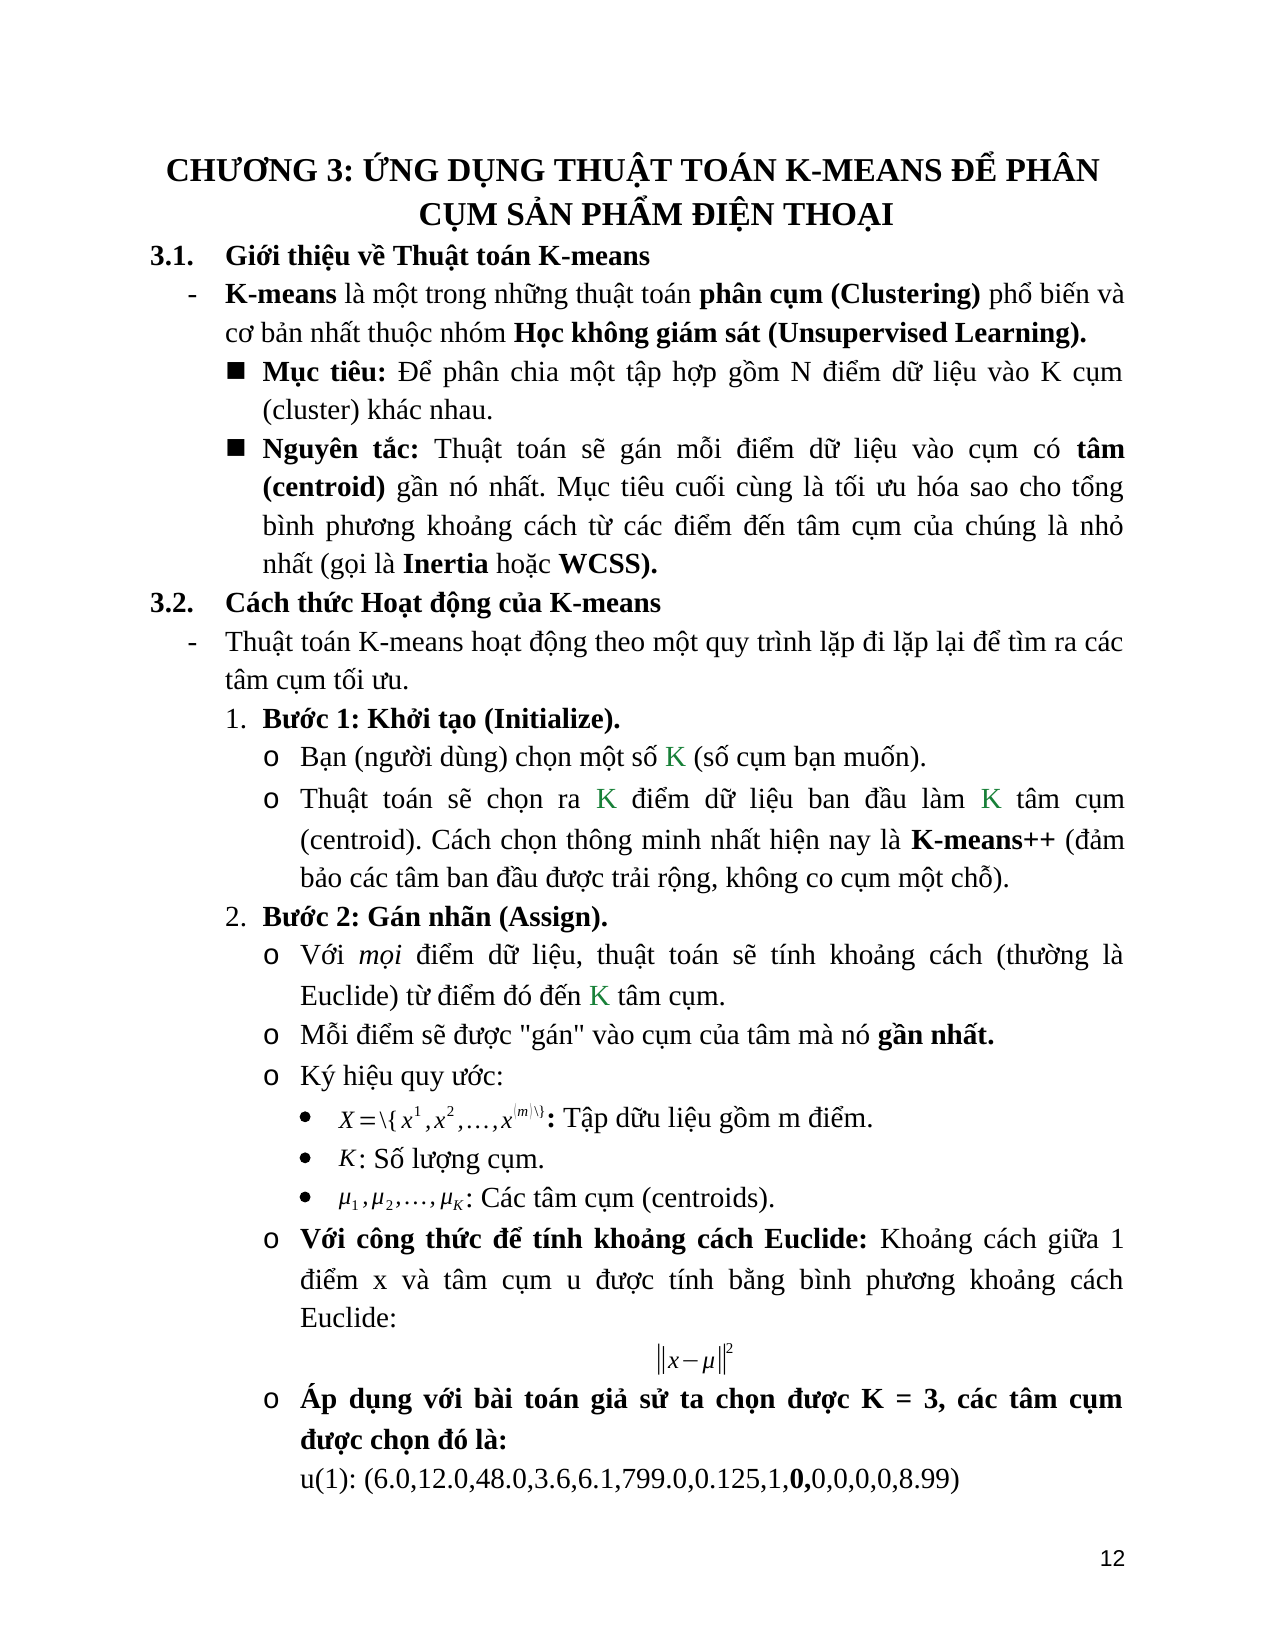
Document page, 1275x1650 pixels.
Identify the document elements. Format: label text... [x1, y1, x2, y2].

list Mỗi điểm sẽ được "gán" vào cụm của tâm mà nó gần nhất. [262, 1017, 1125, 1053]
list : Các tâm cụm (centroids). [300, 1180, 1125, 1216]
list : Tập dữu liệu gồm m điểm. [300, 1100, 1125, 1136]
list Với mọi điểm dữ liệu, thuật toán sẽ tính khoảng cách (thường là Euclide) từ điểm đó đến K tâm cụm. [262, 937, 1125, 1012]
list Bạn (người dùng) chọn một số K (số cụm bạn muốn). [262, 739, 1125, 775]
subtitle Cách thức Hoạt động của K-means [150, 585, 1125, 619]
list K-means là một trong những thuật toán phân cụm (Clustering) phổ biến và cơ bản nhất thuộc nhóm Học không giám sát (Unsupervised Learning). [187, 277, 1125, 349]
list Bước 1: Khởi tạo (Initialize). [225, 701, 1125, 734]
list Nguyên tắc: Thuật toán sẽ gán mỗi điểm dữ liệu vào cụm có tâm (centroid) gần nó nhất. Mục tiêu cuối cùng là tối ưu hóa sao cho tổng bình phương khoảng cách từ các điểm đến tâm cụm của chúng là nhỏ nhất (gọi là Inertia hoặc WCSS). [225, 431, 1125, 580]
list Áp dụng với bài toán giả sử ta chọn được K = 3, các tâm cụm được chọn đó là: [262, 1381, 1125, 1456]
subtitle ỨNG DỤNG THUẬT TOÁN K-MEANS ĐỂ PHÂN CỤM SẢN PHẨM ĐIỆN THOẠI [141, 150, 1125, 232]
list Thuật toán sẽ chọn ra K điểm dữ liệu ban đầu làm K tâm cụm (centroid). Cách chọn thông minh nhất hiện nay là K-means++ (đảm bảo các tâm ban đầu được trải rộng, không co cụm một chỗ). [262, 781, 1125, 894]
list : Số lượng cụm. [300, 1141, 1125, 1175]
list Bước 2: Gán nhãn (Assign). [225, 899, 1125, 932]
subtitle Giới thiệu về Thuật toán K-means [150, 238, 1125, 272]
list Mục tiêu: Để phân chia một tập hợp gồm N điểm dữ liệu vào K cụm (cluster) khác nhau. [225, 354, 1125, 426]
list u(1): (6.0,12.0,48.0,3.6,6.1,799.0,0.125,1,0,0,0,0,0,8.99) [300, 1461, 1125, 1494]
list Thuật toán K-means hoạt động theo một quy trình lặp đi lặp lại để tìm ra các tâm cụm tối ưu. [187, 624, 1125, 696]
list Ký hiệu quy ước: [262, 1058, 1125, 1094]
list Với công thức để tính khoảng cách Euclide: Khoảng cách giữa 1 điểm x và tâm cụm u được tính bằng bình phương khoảng cách Euclide: [262, 1221, 1125, 1334]
